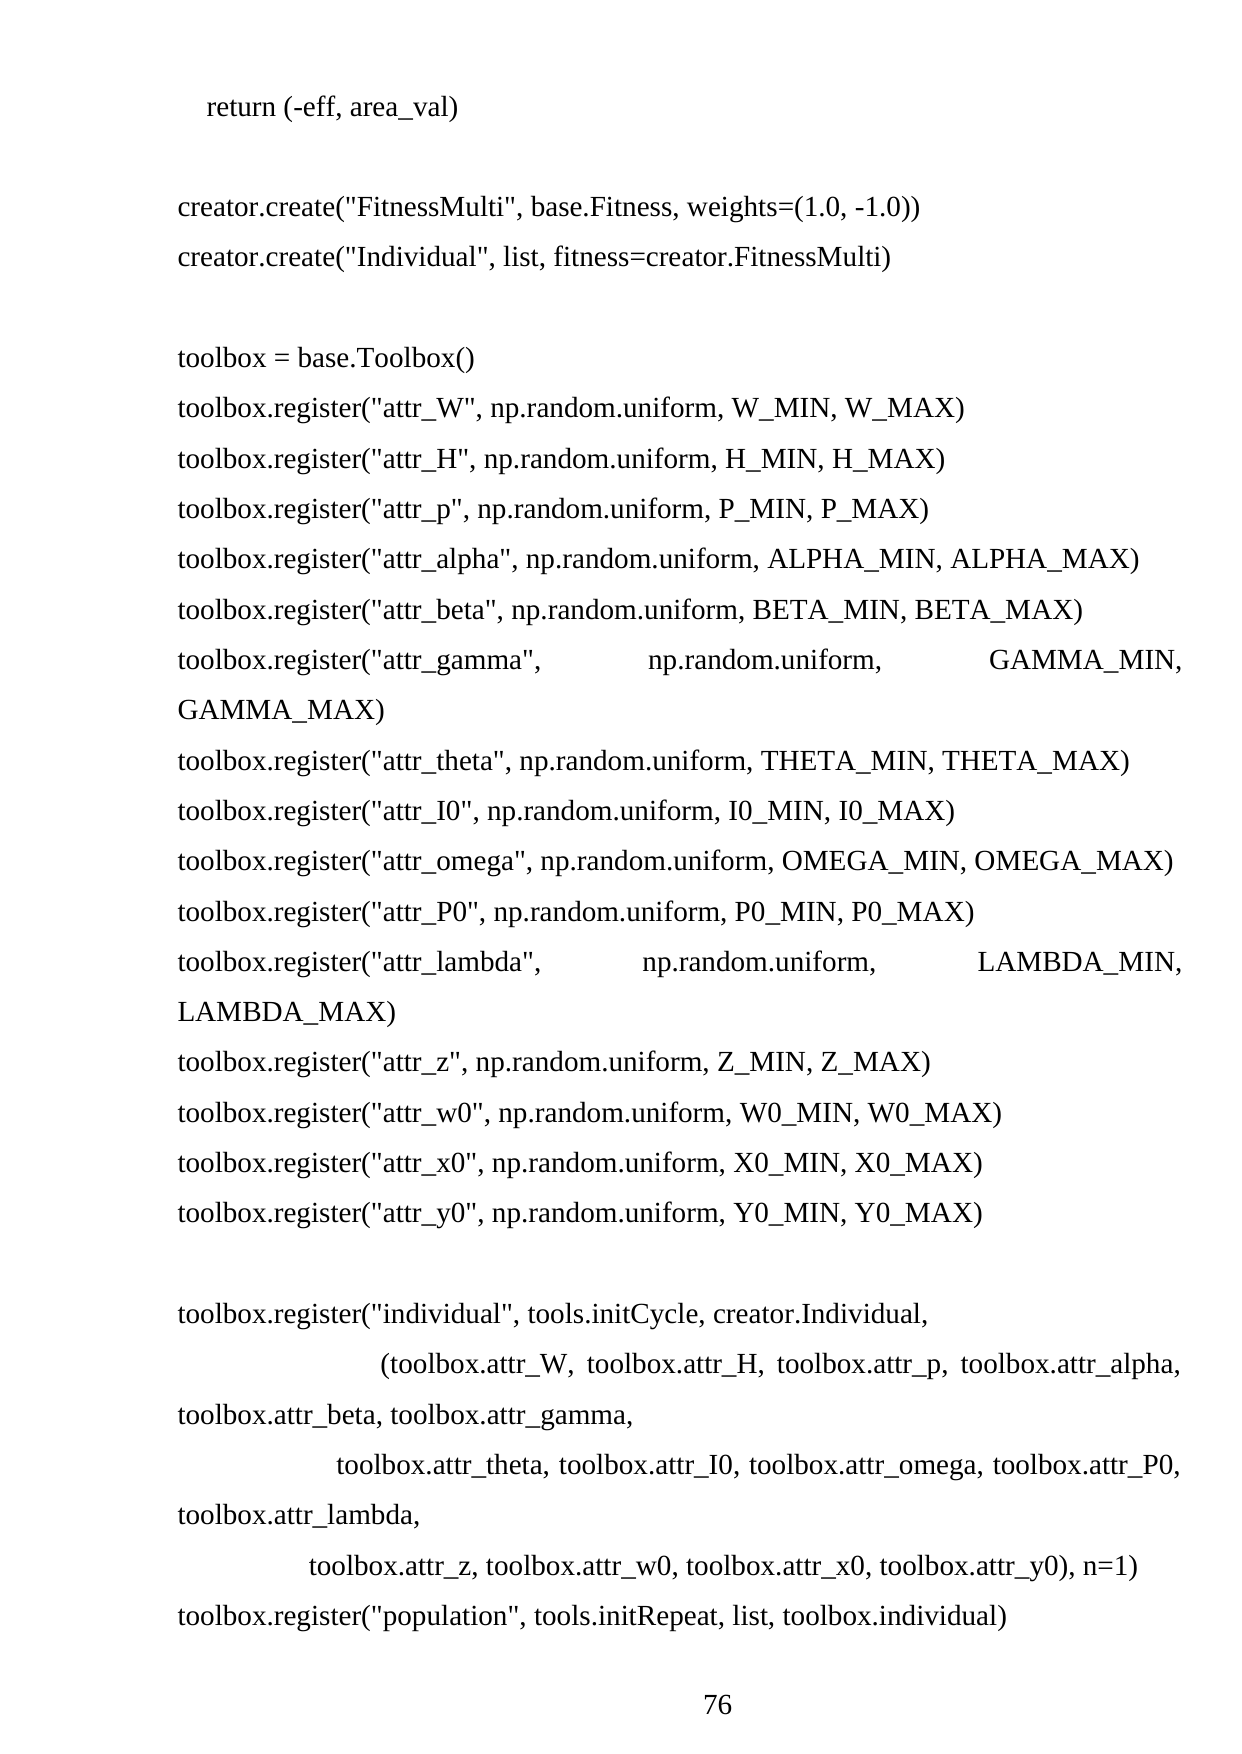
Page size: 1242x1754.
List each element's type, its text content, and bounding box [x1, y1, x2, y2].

text creator.create("FitnessMulti", base.Fitness, weights=(1.0, -1.0)) [177, 189, 1183, 223]
text toolbox.register("attr_gamma", np.random.uniform, GAMMA_MIN, GAMMA_MAX) [177, 642, 1183, 726]
text toolbox.register("attr_y0", np.random.uniform, Y0_MIN, Y0_MAX) [177, 1196, 1183, 1229]
text toolbox.register("attr_omega", np.random.uniform, OMEGA_MIN, OMEGA_MAX) [177, 843, 1183, 877]
text toolbox.register("attr_alpha", np.random.uniform, ALPHA_MIN, ALPHA_MAX) [177, 541, 1183, 575]
text toolbox.register("attr_W", np.random.uniform, W_MIN, W_MAX) [177, 391, 1183, 424]
text toolbox.register("attr_z", np.random.uniform, Z_MIN, Z_MAX) [177, 1044, 1183, 1078]
text creator.create("Individual", list, fitness=creator.FitnessMulti) [177, 239, 1183, 273]
text toolbox.attr_z, toolbox.attr_w0, toolbox.attr_x0, toolbox.attr_y0), n=1) [177, 1548, 1183, 1581]
text toolbox.register("attr_P0", np.random.uniform, P0_MIN, P0_MAX) [177, 894, 1183, 927]
text toolbox.register("attr_I0", np.random.uniform, I0_MIN, I0_MAX) [177, 793, 1183, 827]
text toolbox.register("individual", tools.initCycle, creator.Individual, [177, 1296, 1183, 1330]
text toolbox.register("attr_theta", np.random.uniform, THETA_MIN, THETA_MAX) [177, 743, 1183, 776]
text toolbox.register("attr_p", np.random.uniform, P_MIN, P_MAX) [177, 491, 1183, 525]
text return (-eff, area_val) [177, 89, 1183, 122]
text toolbox.attr_theta, toolbox.attr_I0, toolbox.attr_omega, toolbox.attr_P0, toolbox.attr_lambda, [177, 1447, 1183, 1531]
text toolbox.register("population", tools.initRepeat, list, toolbox.individual) [177, 1598, 1183, 1632]
text toolbox.register("attr_w0", np.random.uniform, W0_MIN, W0_MAX) [177, 1095, 1183, 1128]
text toolbox.register("attr_x0", np.random.uniform, X0_MIN, X0_MAX) [177, 1145, 1183, 1179]
text (toolbox.attr_W, toolbox.attr_H, toolbox.attr_p, toolbox.attr_alpha, toolbox.attr_beta, toolbox.attr_gamma, [177, 1346, 1183, 1430]
text toolbox.register("attr_beta", np.random.uniform, BETA_MIN, BETA_MAX) [177, 592, 1183, 625]
text toolbox.register("attr_lambda", np.random.uniform, LAMBDA_MIN, LAMBDA_MAX) [177, 944, 1183, 1028]
text toolbox.register("attr_H", np.random.uniform, H_MIN, H_MAX) [177, 441, 1183, 474]
text toolbox = base.Toolbox() [177, 340, 1183, 374]
